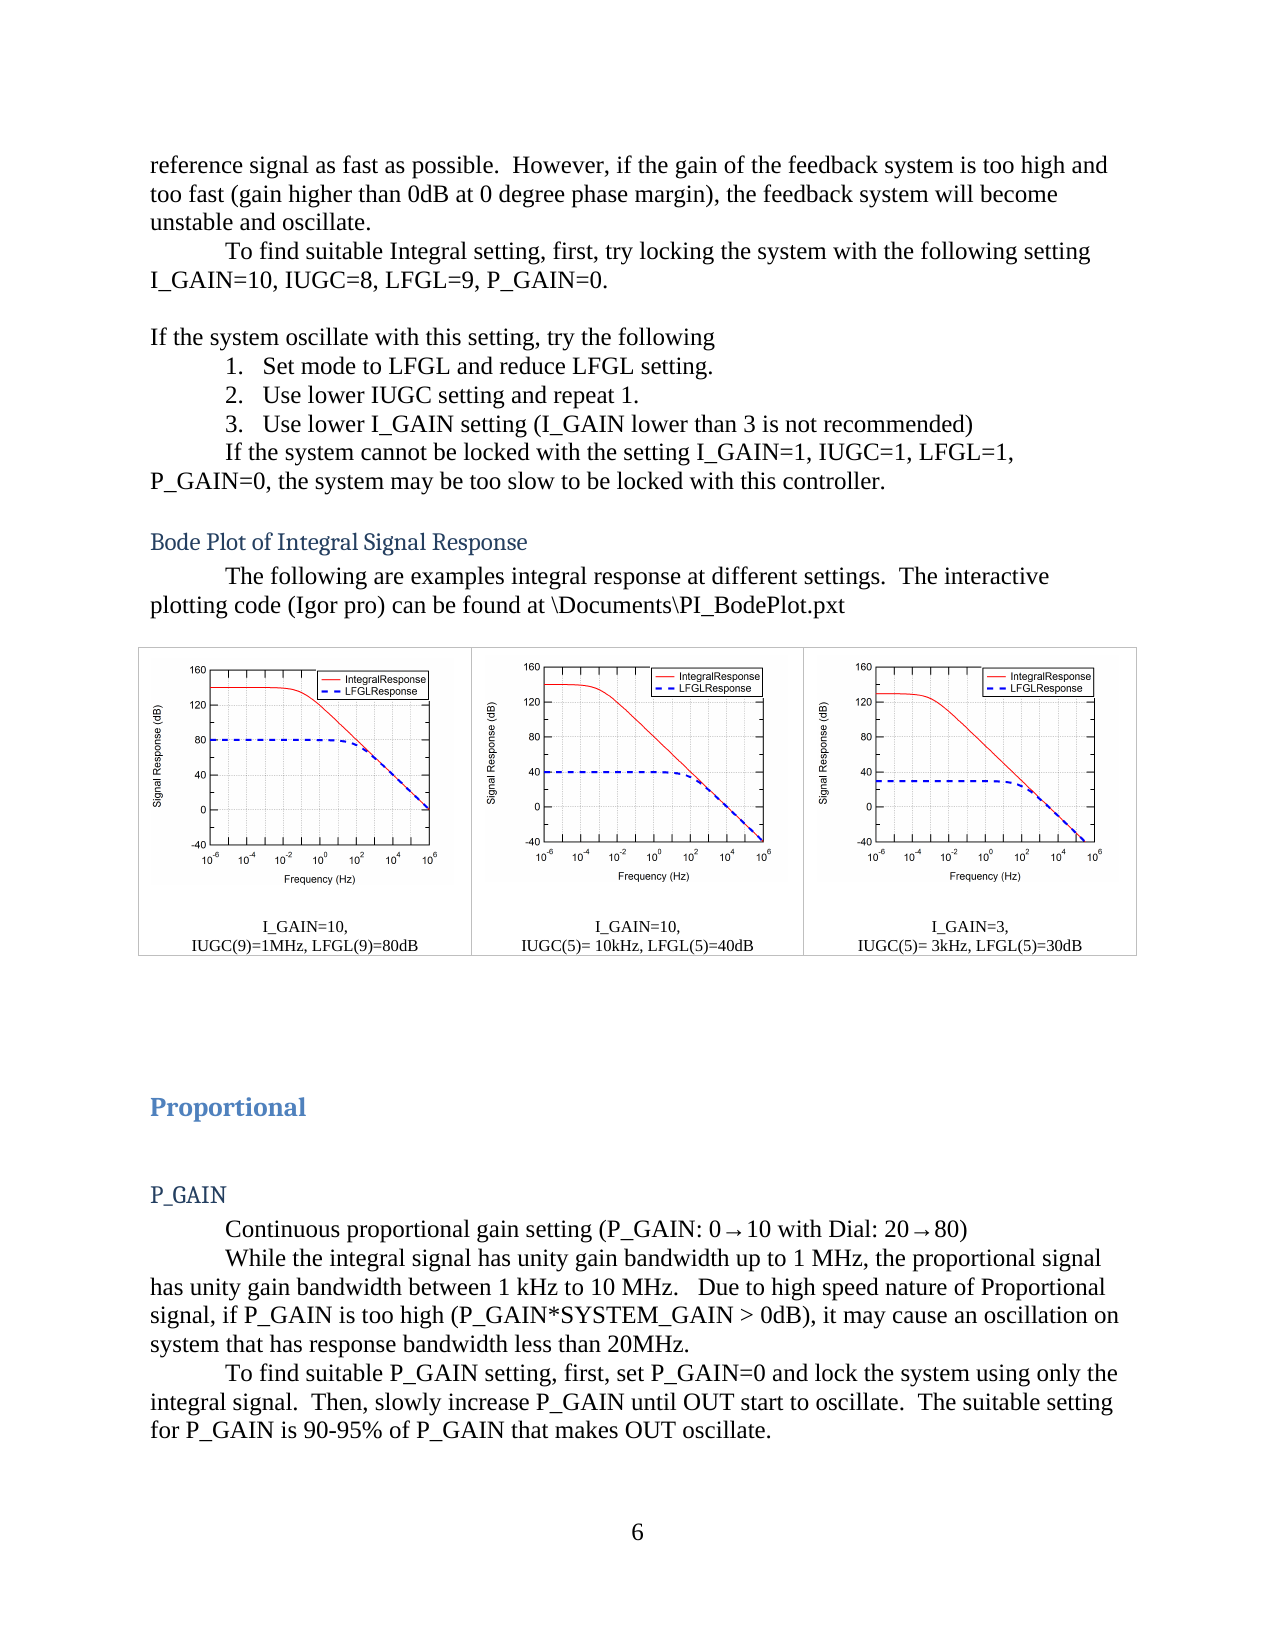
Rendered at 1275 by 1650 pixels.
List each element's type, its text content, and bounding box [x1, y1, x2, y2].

subtitle Proportional [150, 1092, 1125, 1123]
text While the integral signal has unity gain bandwidth up to 1 MHz, the proportional signal has unity gain bandwidth between 1 kHz to 10 MHz. Due to high speed nature of Proportional signal, if P_GAIN is too high (P_GAIN*SYSTEM_GAIN > 0dB), it may cause an oscillation on system that has response bandwidth less than 20MHz. [150, 1243, 1125, 1358]
text To find suitable P_GAIN setting, first, set P_GAIN=0 and lock the system using only the integral signal. Then, slowly increase P_GAIN until OUT start to oscillate. The suitable setting for P_GAIN is 90-95% of P_GAIN that makes OUT oscillate. [150, 1358, 1125, 1444]
list Set mode to LFGL and reduce LFGL setting. [225, 351, 1125, 380]
table_header I_GAIN=3, IUGC(5)= 3kHz, LFGL(5)=30dB [804, 648, 1136, 955]
table_header I_GAIN=10, IUGC(5)= 10kHz, LFGL(5)=40dB [472, 648, 803, 955]
list Use lower I_GAIN setting (I_GAIN lower than 3 is not recommended) [225, 409, 1125, 437]
text The following are examples integral response at different settings. The interactive plotting code (Igor pro) can be found at \Documents\PI_BodePlot.pxt [150, 561, 1125, 618]
subtitle P_GAIN [150, 1181, 1125, 1210]
picture [485, 655, 788, 882]
list Use lower IUGC setting and repeat 1. [225, 380, 1125, 409]
text If the system cannot be locked with the setting I_GAIN=1, IUGC=1, LFGL=1, P_GAIN=0, the system may be too slow to be locked with this controller. [150, 437, 1125, 495]
picture [151, 658, 454, 885]
table_header I_GAIN=10, IUGC(9)=1MHz, LFGL(9)=80dB [139, 648, 471, 955]
text If the system oscillate with this setting, try the following [150, 322, 1125, 351]
text To find suitable Integral setting, first, try locking the system with the following setting I_GAIN=10, IUGC=8, LFGL=9, P_GAIN=0. [150, 236, 1125, 294]
text Continuous proportional gain setting (P_GAIN: 0→10 with Dial: 20→80) [150, 1214, 1125, 1243]
subtitle Bode Plot of Integral Signal Response [150, 528, 1125, 557]
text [150, 150, 1125, 236]
picture [817, 655, 1119, 882]
